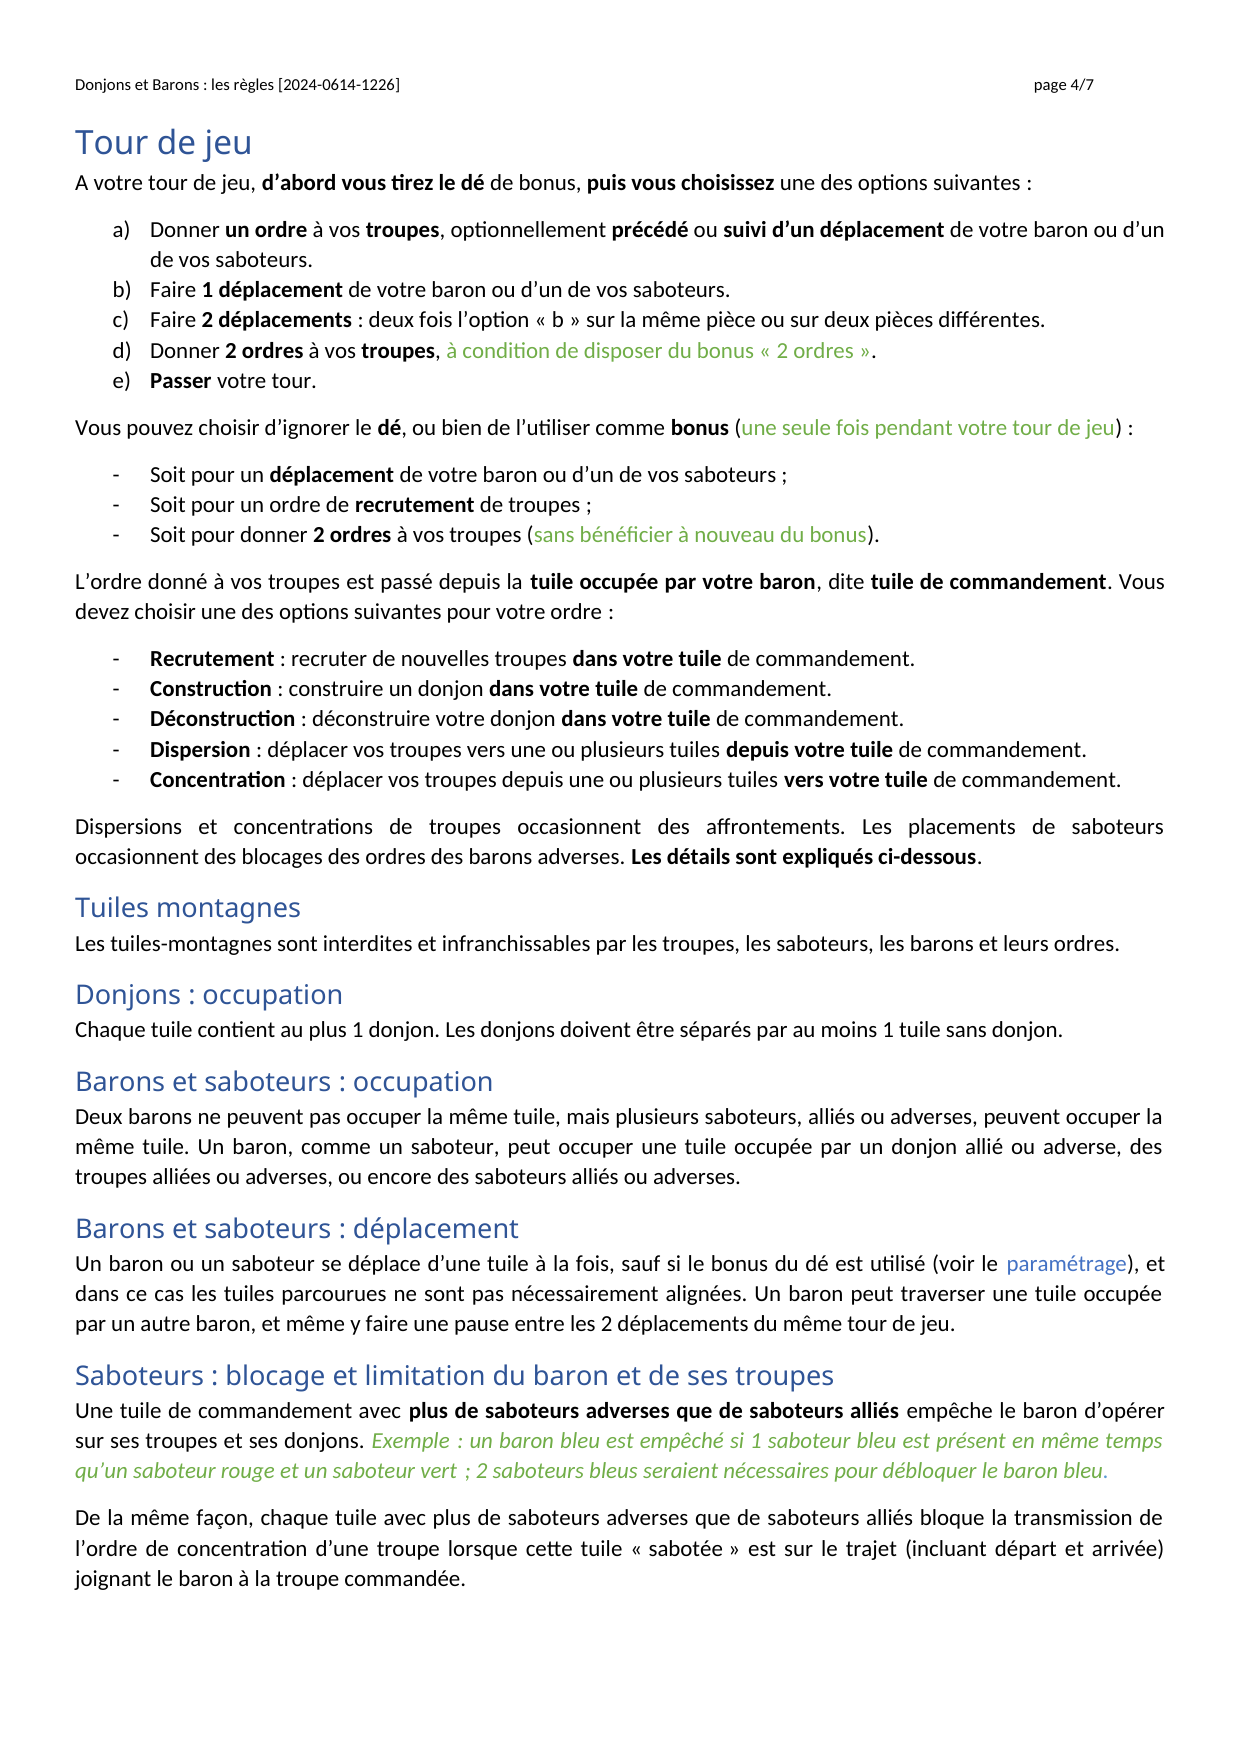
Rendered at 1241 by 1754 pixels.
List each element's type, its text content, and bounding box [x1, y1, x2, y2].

text Deux barons ne peuvent pas occuper la même tuile, mais plusieurs saboteurs, alliés ou adverses, peuvent occuper la même tuile. Un baron, comme un saboteur, peut occuper une tuile occupée par un donjon allié ou adverse, des troupes alliées ou adverses, ou encore des saboteurs alliés ou adverses. [75, 1102, 1165, 1190]
subtitle Barons et saboteurs : déplacement [75, 1209, 1165, 1246]
text Dispersions et concentrations de troupes occasionnent des affrontements. Les placements de saboteurs occasionnent des blocages des ordres des barons adverses. Les détails sont expliqués ci-dessous. [75, 812, 1165, 870]
text L’ordre donné à vos troupes est passé depuis la tuile occupée par votre baron, dite tuile de commandement. Vous devez choisir une des options suivantes pour votre ordre : [75, 567, 1165, 625]
list Faire 2 déplacements : deux fois l’option « b » sur la même pièce ou sur deux pièces différentes. [112, 306, 1165, 333]
text Les tuiles-montagnes sont interdites et infranchissables par les troupes, les saboteurs, les barons et leurs ordres. [75, 929, 1165, 957]
list Soit pour donner 2 ordres à vos troupes (sans bénéficier à nouveau du bonus). [112, 520, 1165, 548]
list Soit pour un déplacement de votre baron ou d’un de vos saboteurs ; [112, 460, 1165, 488]
list Recrutement : recruter de nouvelles troupes dans votre tuile de commandement. [112, 644, 1165, 672]
list Donner un ordre à vos troupes, optionnellement précédé ou suivi d’un déplacement de votre baron ou d’un de vos saboteurs. [112, 215, 1165, 273]
subtitle Donjons : occupation [75, 976, 1165, 1012]
text De la même façon, chaque tuile avec plus de saboteurs adverses que de saboteurs alliés bloque la transmission de l’ordre de concentration d’une troupe lorsque cette tuile « sabotée » est sur le trajet (incluant départ et arrivée) joignant le baron à la troupe commandée. [75, 1503, 1165, 1592]
text Chaque tuile contient au plus 1 donjon. Les donjons doivent être séparés par au moins 1 tuile sans donjon. [75, 1015, 1165, 1043]
list Dispersion : déplacer vos troupes vers une ou plusieurs tuiles depuis votre tuile de commandement. [112, 735, 1165, 763]
text Un baron ou un saboteur se déplace d’une tuile à la fois, sauf si le bonus du dé est utilisé (voir le paramétrage), et dans ce cas les tuiles parcourues ne sont pas nécessairement alignées. Un baron peut traverser une tuile occupée par un autre baron, et même y faire une pause entre les 2 déplacements du même tour de jeu. [75, 1249, 1165, 1337]
list Soit pour un ordre de recrutement de troupes ; [112, 490, 1165, 518]
text A votre tour de jeu, d’abord vous tirez le dé de bonus, puis vous choisissez une des options suivantes : [75, 168, 1165, 196]
list Concentration : déplacer vos troupes depuis une ou plusieurs tuiles vers votre tuile de commandement. [112, 765, 1165, 793]
subtitle Saboteurs : blocage et limitation du baron et de ses troupes [75, 1356, 1165, 1393]
text Une tuile de commandement avec plus de saboteurs adverses que de saboteurs alliés empêche le baron d’opérer sur ses troupes et ses donjons. Exemple : un baron bleu est empêché si 1 saboteur bleu est présent en même temps qu’un saboteur rouge et un saboteur vert ; 2 saboteurs bleus seraient nécessaires pour débloquer le baron bleu. [75, 1396, 1165, 1484]
list Construction : construire un donjon dans votre tuile de commandement. [112, 674, 1165, 702]
subtitle Tour de jeu [75, 119, 1165, 164]
subtitle Tuiles montagnes [75, 889, 1165, 926]
list Déconstruction : déconstruire votre donjon dans votre tuile de commandement. [112, 704, 1165, 732]
text Vous pouvez choisir d’ignorer le dé, ou bien de l’utiliser comme bonus (une seule fois pendant votre tour de jeu) : [75, 413, 1165, 441]
list Donner 2 ordres à vos troupes, à condition de disposer du bonus « 2 ordres ». [112, 336, 1165, 364]
list Faire 1 déplacement de votre baron ou d’un de vos saboteurs. [112, 275, 1165, 303]
subtitle Barons et saboteurs : occupation [75, 1062, 1165, 1099]
list Passer votre tour. [112, 366, 1165, 394]
